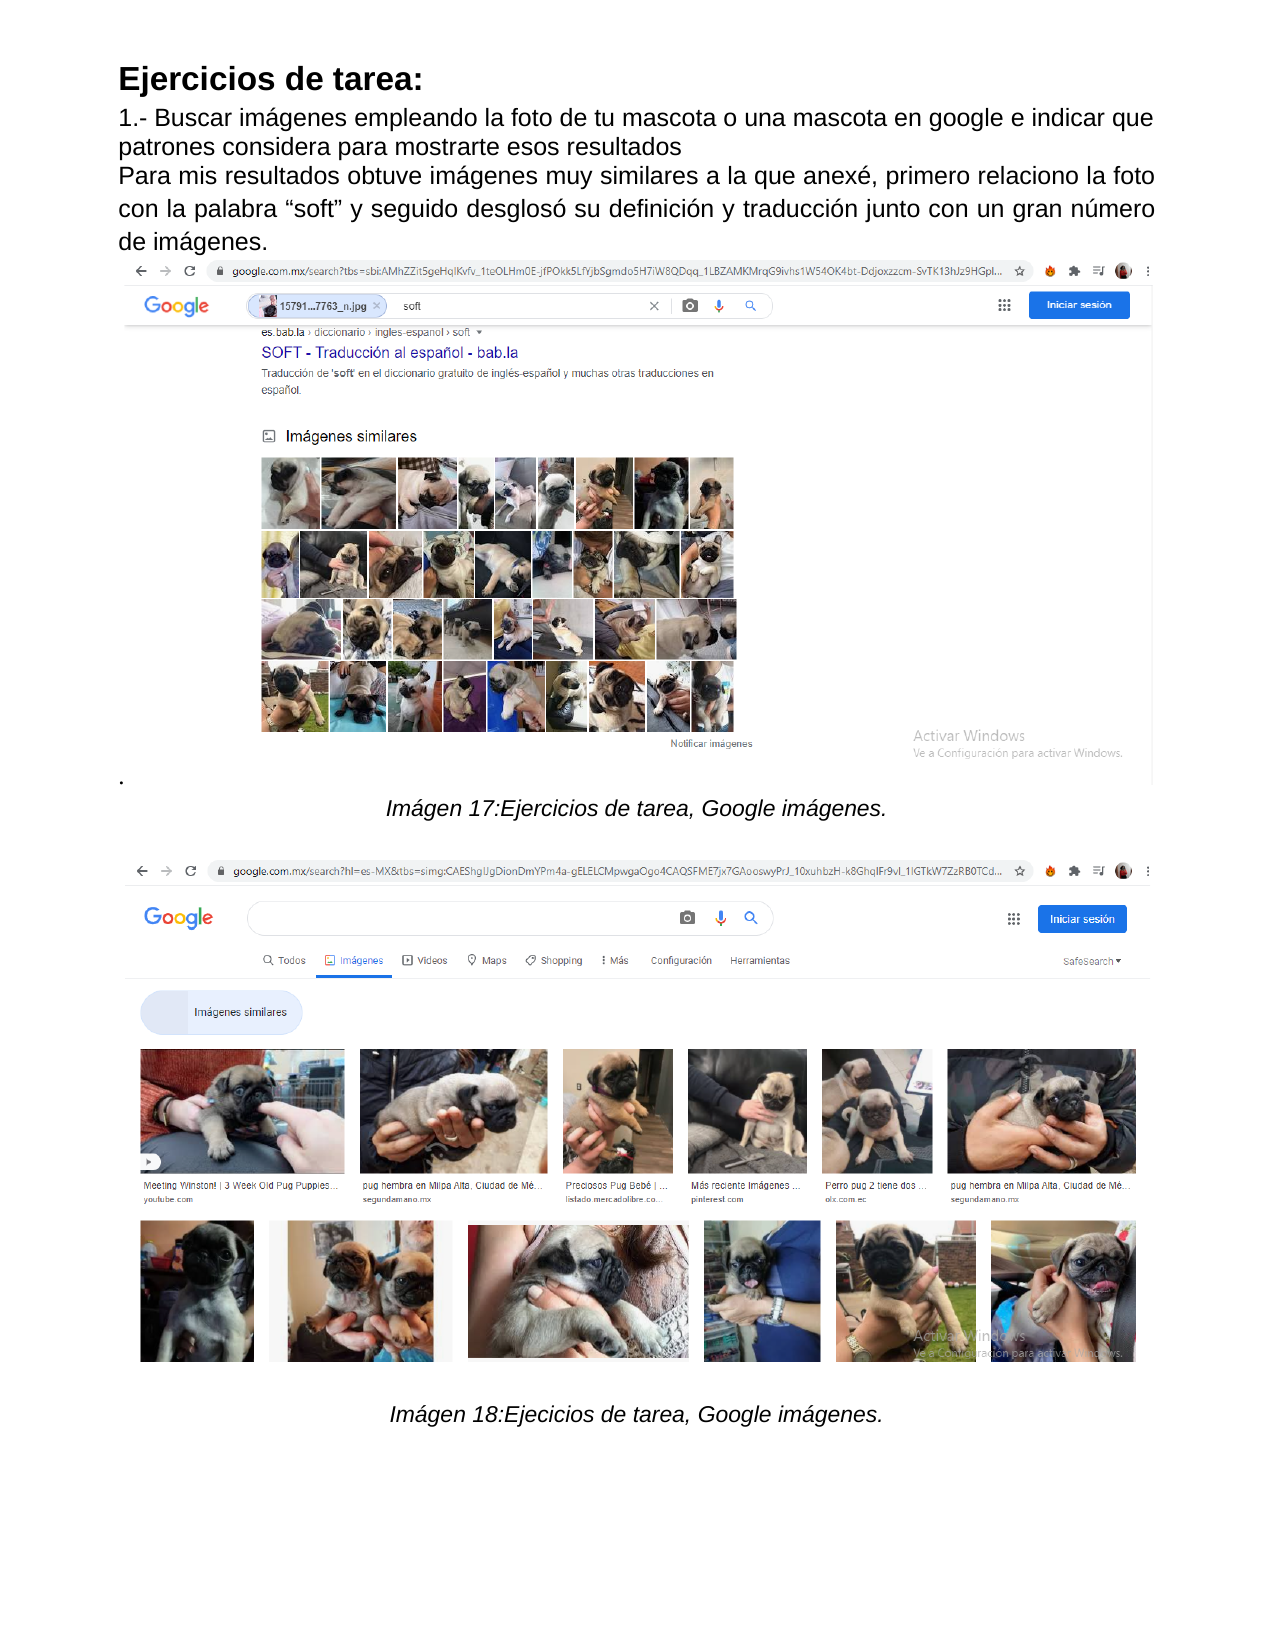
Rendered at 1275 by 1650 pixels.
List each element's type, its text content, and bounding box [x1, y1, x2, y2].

picture [124, 259, 1153, 785]
text 1.- Buscar imágenes empleando la foto de tu mascota o una mascota en google e indicar que patrones considera para mostrarte esos resultados [118, 103, 1157, 161]
text Imágen 17:Ejercicios de tarea, Google imágenes. [118, 794, 1157, 821]
text Ejercicios de tarea: [118, 59, 1157, 97]
text Imágen 18:Ejecicios de tarea, Google imágenes. [118, 1401, 1157, 1428]
text Para mis resultados obtuve imágenes muy similares a la que anexé, primero relaciono la foto con la palabra “soft” y seguido desglosó su definición y traducción junto con un gran número de imágenes. [118, 161, 1157, 256]
picture [125, 857, 1150, 1364]
